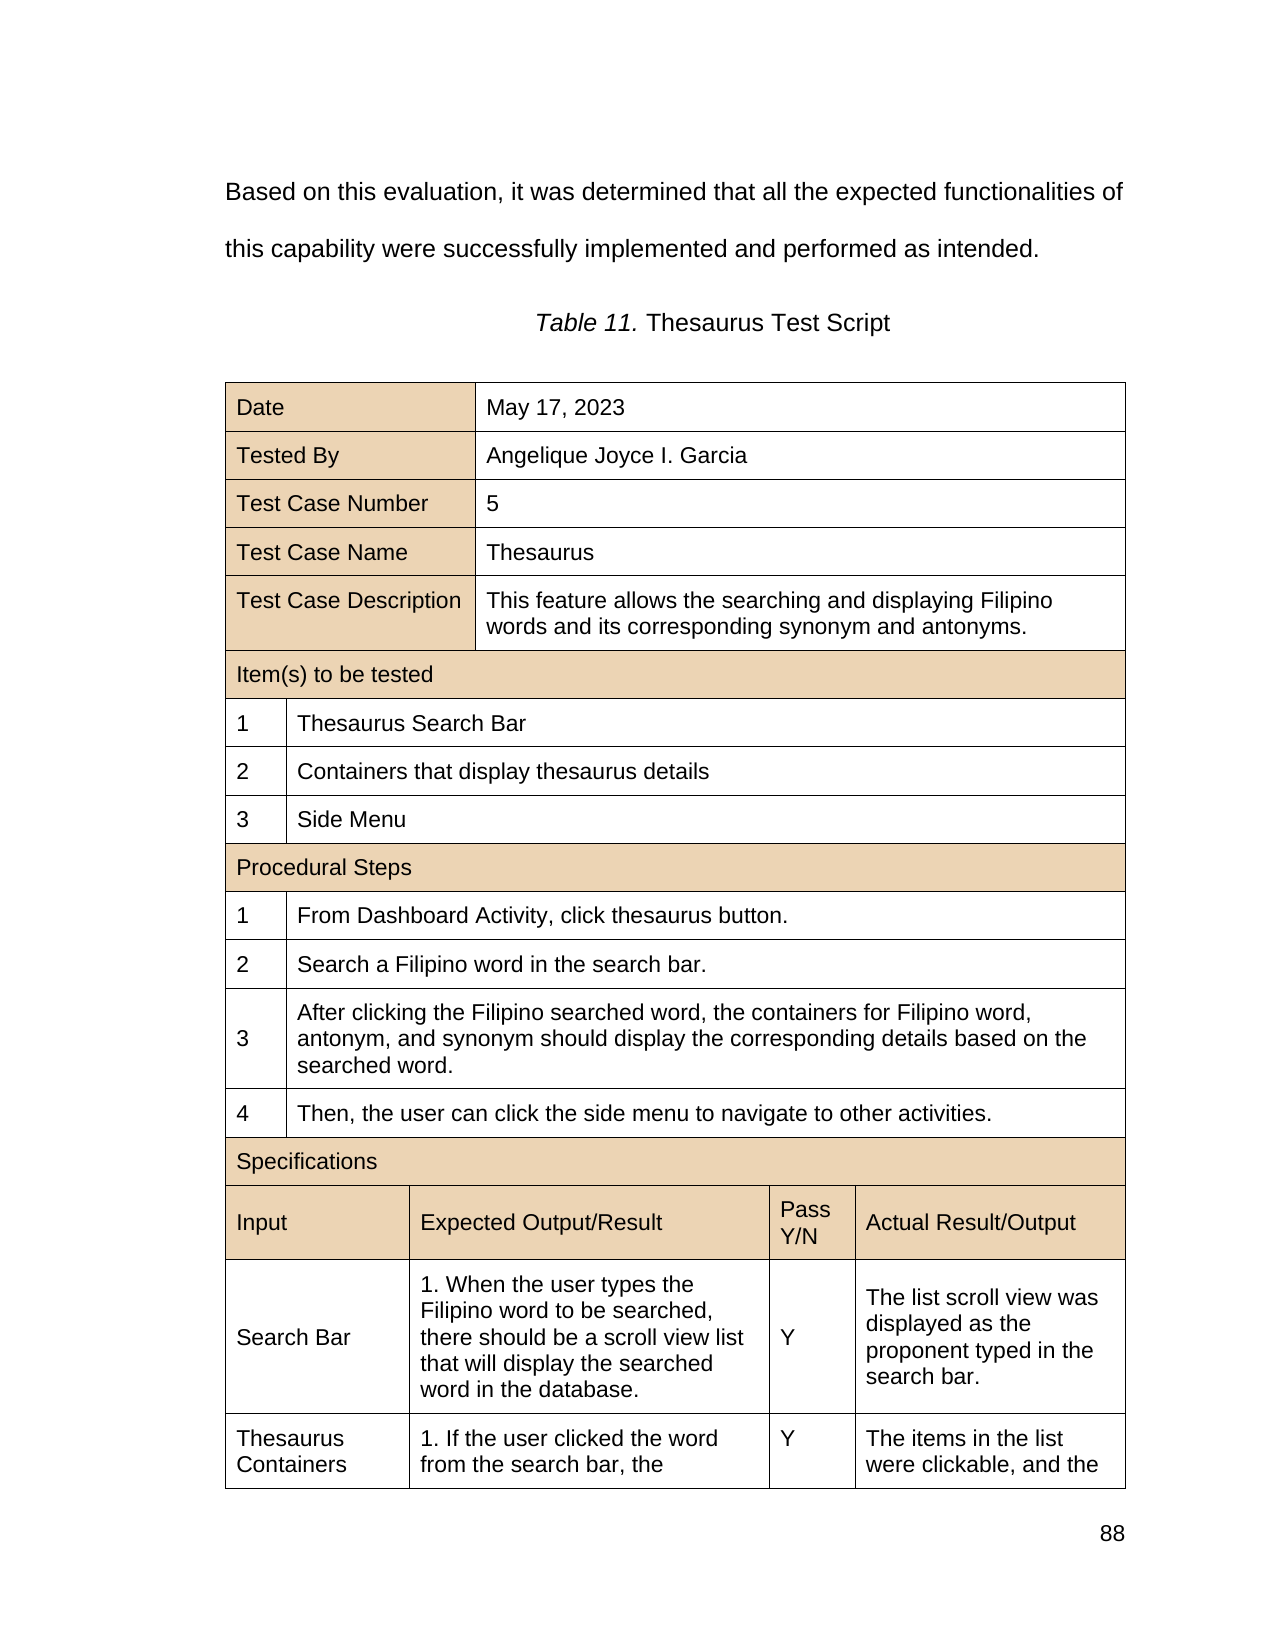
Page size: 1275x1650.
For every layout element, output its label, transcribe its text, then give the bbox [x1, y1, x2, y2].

table_cell Then, the user can click the side menu to navigate to other activities. [287, 1089, 1125, 1137]
table_cell Test Case Number [226, 480, 475, 527]
table_cell 3 [226, 796, 286, 843]
table_cell 3 [226, 989, 286, 1088]
table_header May 17, 2023 [476, 383, 1125, 431]
table_cell Item(s) to be tested [226, 651, 1125, 698]
table_cell The list scroll view was displayed as the proponent typed in the search bar. [856, 1260, 1125, 1413]
table_cell 1 [226, 892, 286, 939]
table_cell Input [226, 1186, 409, 1259]
table_cell 1. When the user types the Filipino word to be searched, there should be a scroll view list that will display the searched word in the database. [410, 1260, 769, 1413]
table_cell After clicking the Filipino searched word, the containers for Filipino word, antonym, and synonym should display the corresponding details based on the searched word. [287, 989, 1125, 1088]
table_cell 1 [226, 699, 286, 746]
table_cell Side Menu [287, 796, 1125, 843]
table_cell 2 [226, 747, 286, 794]
table_cell Y [770, 1260, 855, 1413]
table_cell Pass Y/N [770, 1186, 855, 1259]
table_cell This feature allows the searching and displaying Filipino words and its corresponding synonym and antonyms. [476, 576, 1125, 650]
table_cell 2 [226, 940, 286, 987]
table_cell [856, 1414, 1125, 1488]
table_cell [226, 1414, 409, 1488]
table_cell Procedural Steps [226, 844, 1125, 891]
table_cell Actual Result/Output [856, 1186, 1125, 1259]
table_cell From Dashboard Activity, click thesaurus button. [287, 892, 1125, 939]
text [225, 176, 1125, 263]
table_cell Specifications [226, 1138, 1125, 1185]
table_cell Tested By [226, 432, 475, 479]
table_cell Expected Output/Result [410, 1186, 769, 1259]
table_cell Containers that display thesaurus details [287, 747, 1125, 794]
table_header Date [226, 383, 475, 431]
table_cell Search Bar [226, 1260, 409, 1413]
text Table 11. Thesaurus Test Script [225, 308, 1125, 337]
table_cell Thesaurus [476, 528, 1125, 575]
table_cell 4 [226, 1089, 286, 1137]
table_cell Thesaurus Search Bar [287, 699, 1125, 746]
table_cell Test Case Description [226, 576, 475, 650]
table_cell Y [770, 1414, 855, 1488]
table_cell Angelique Joyce I. Garcia [476, 432, 1125, 479]
table_cell Search a Filipino word in the search bar. [287, 940, 1125, 987]
table_cell Test Case Name [226, 528, 475, 575]
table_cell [410, 1414, 769, 1488]
table_cell 5 [476, 480, 1125, 527]
